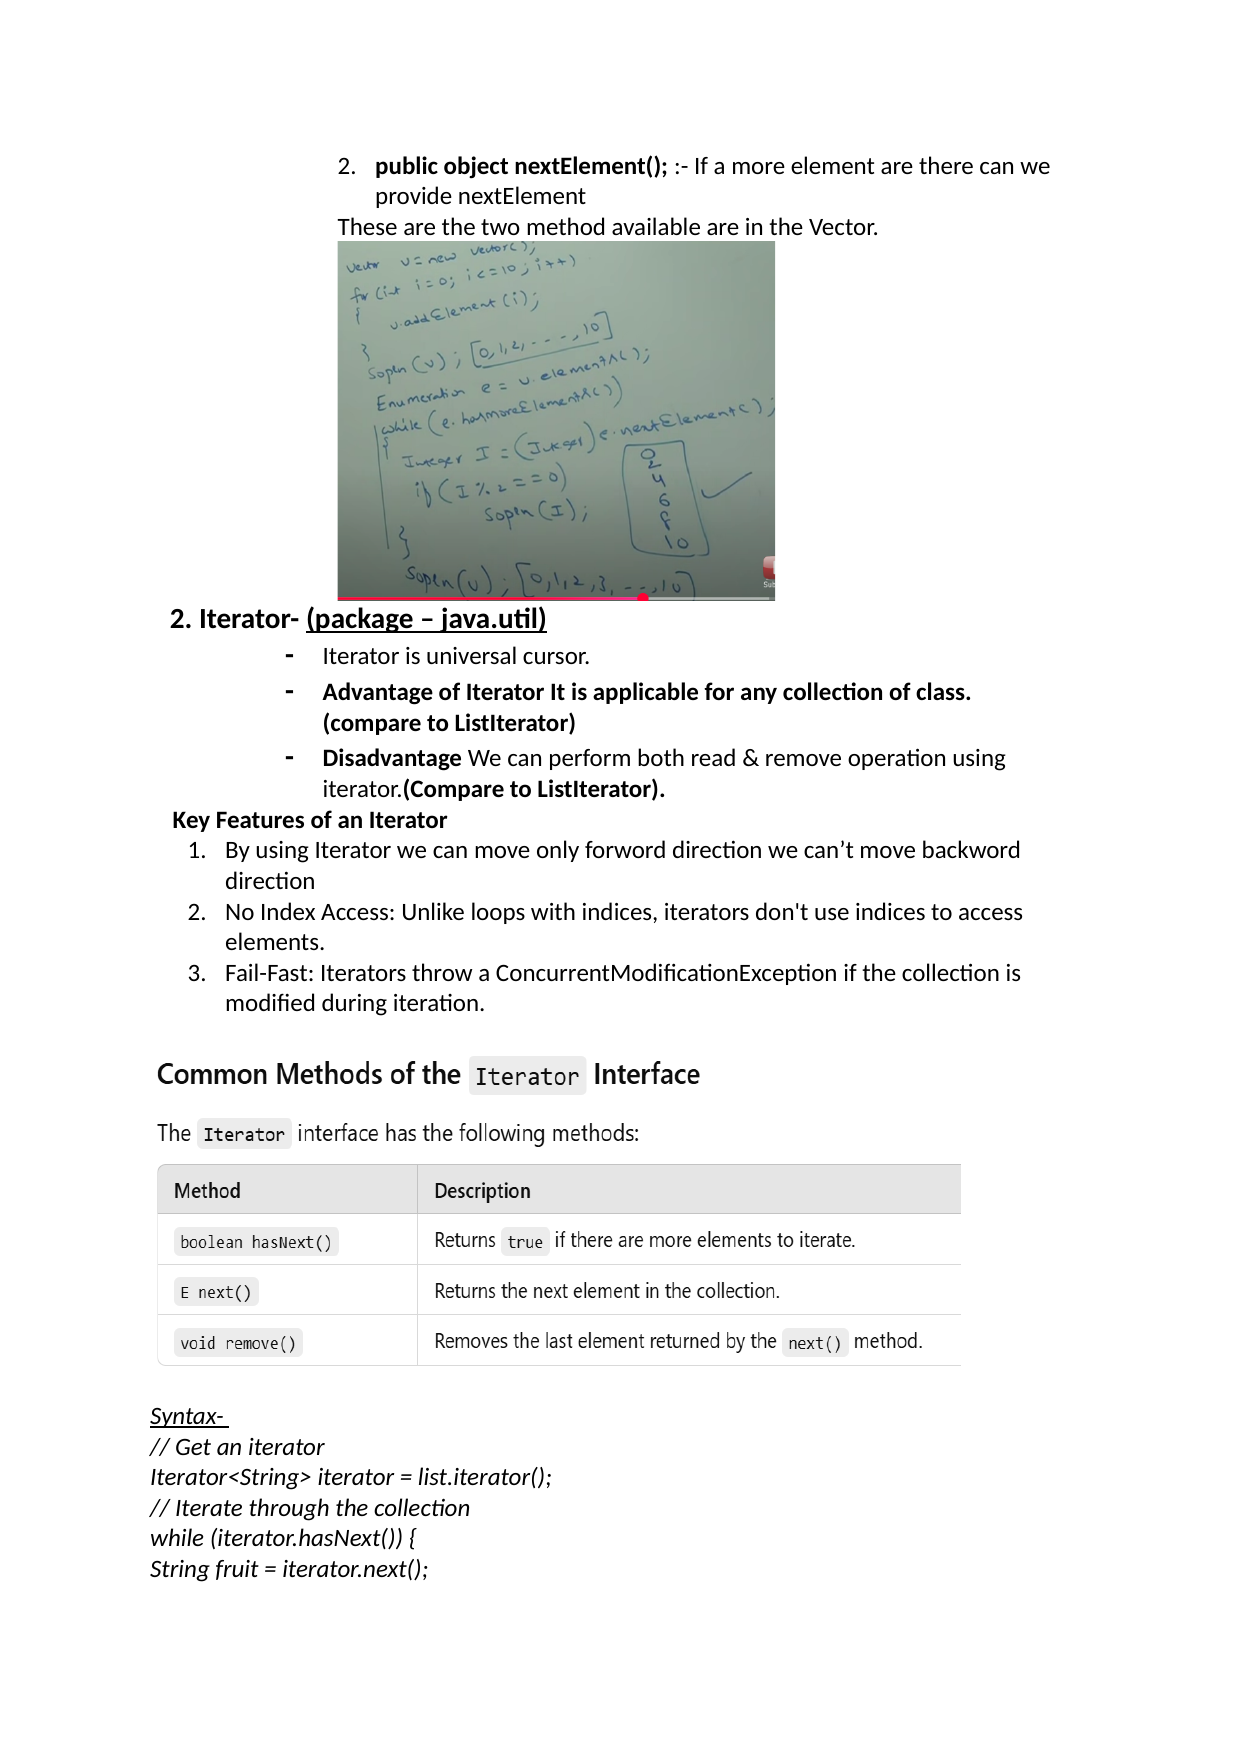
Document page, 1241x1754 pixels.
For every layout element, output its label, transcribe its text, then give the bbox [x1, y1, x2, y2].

text // Iterate through the collection [150, 1492, 1090, 1522]
text 2. Iterator- (package – java.util) [150, 601, 1090, 636]
list Iterator is universal cursor. [285, 636, 1090, 672]
text // Get an iterator [150, 1431, 1090, 1461]
picture [150, 1048, 961, 1370]
text while (iterator.hasNext()) { [150, 1522, 1090, 1553]
text String fruit = iterator.next(); [150, 1553, 1090, 1583]
list public object nextElement(); :- If a more element are there can we provide nextElement [337, 150, 1090, 211]
text Syntax- [150, 1400, 1090, 1431]
list Advantage of Iterator It is applicable for any collection of class. [285, 672, 1090, 707]
text These are the two method available are in the Vector. [337, 211, 1090, 242]
list Fail-Fast: Iterators throw a ConcurrentModificationException if the collection is modified during iteration. [187, 957, 1090, 1018]
list No Index Access: Unlike loops with indices, iterators don't use indices to access elements. [187, 896, 1090, 957]
list By using Iterator we can move only forword direction we can’t move backword direction [187, 834, 1090, 896]
text Key Features of an Iterator [150, 804, 1090, 834]
text Iterator<String> iterator = list.iterator(); [150, 1461, 1090, 1492]
text (compare to ListIterator) [322, 707, 1090, 738]
list Disadvantage We can perform both read & remove operation using iterator.(Compare to ListIterator). [285, 738, 1090, 804]
picture [337, 241, 775, 601]
